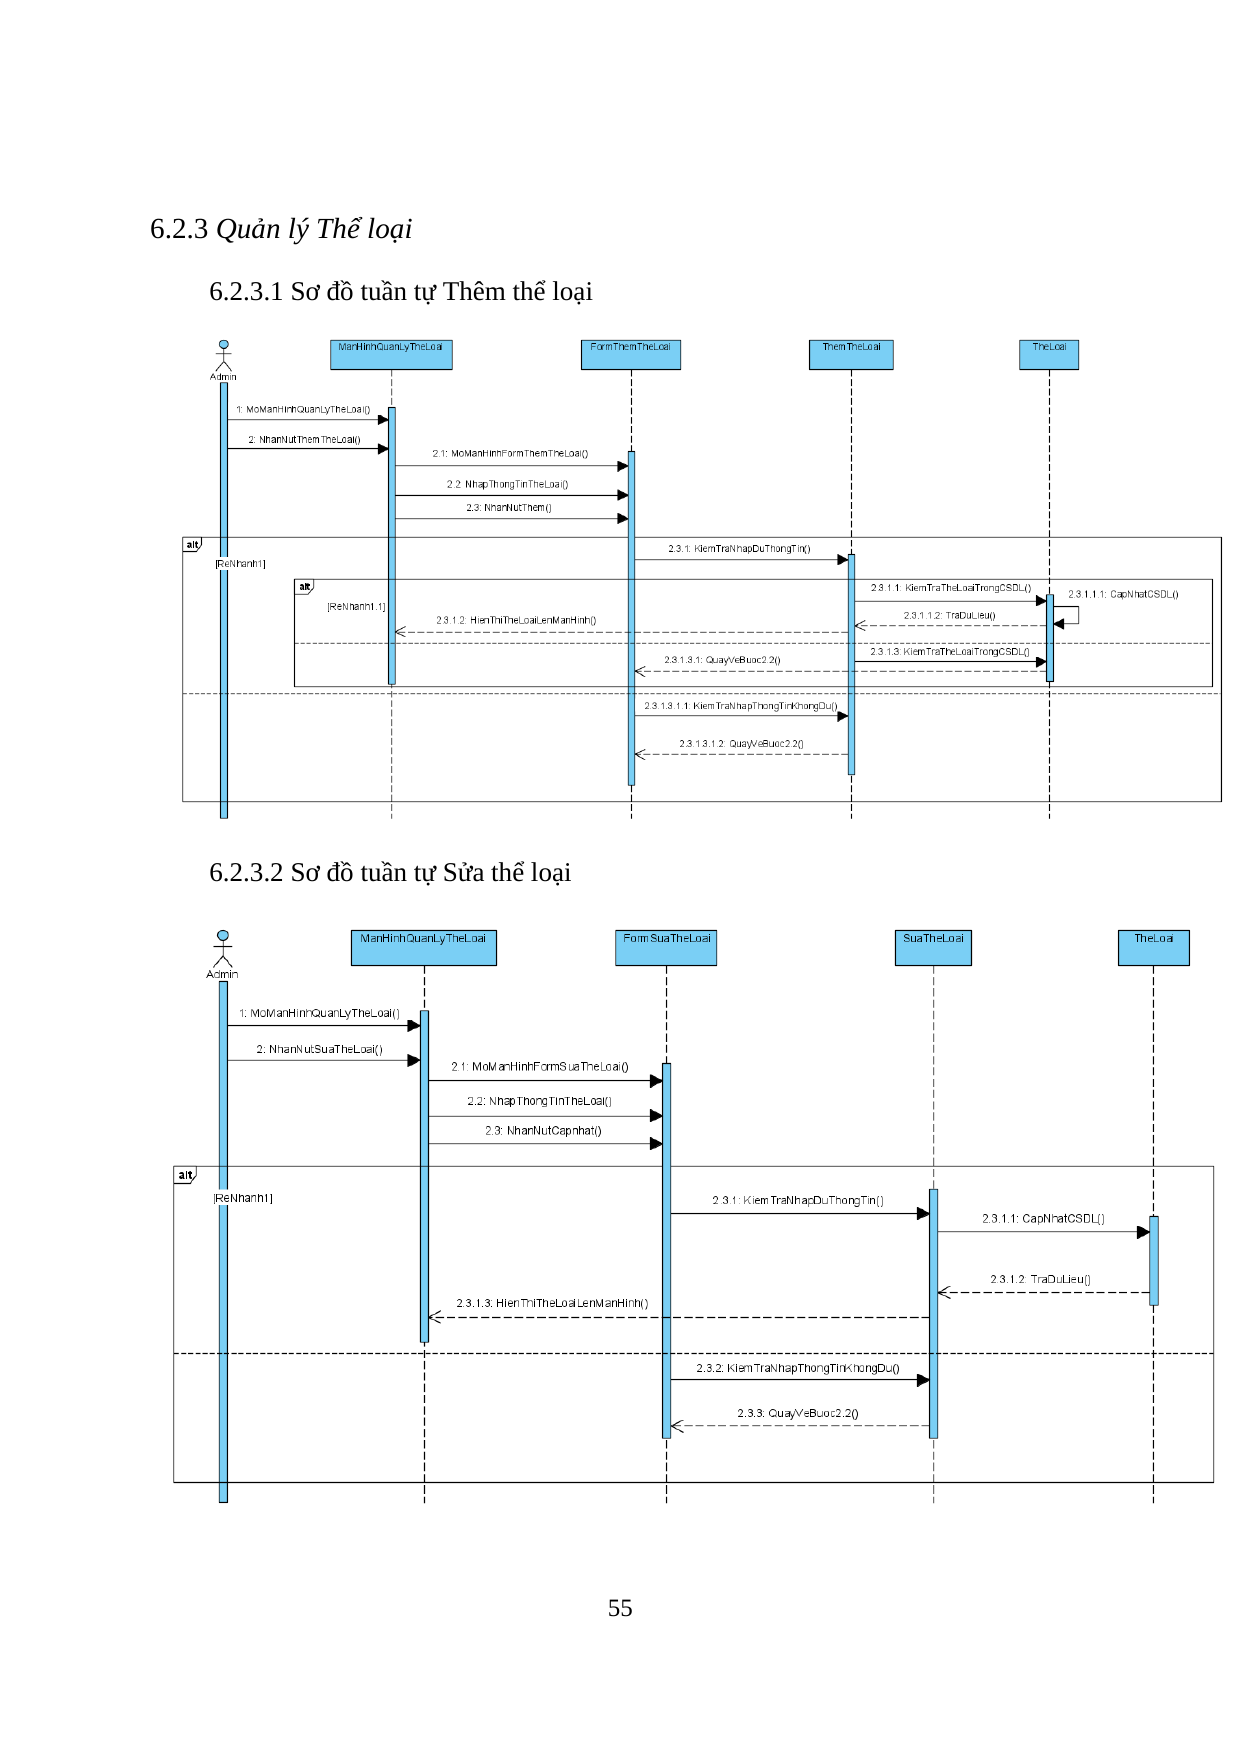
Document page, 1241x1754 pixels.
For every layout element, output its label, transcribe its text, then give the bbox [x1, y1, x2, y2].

text 6.2.3.2 Sơ đồ tuần tự Sửa thể loại [150, 853, 1090, 890]
picture [150, 918, 1237, 1508]
subtitle Quản lý Thể loại [150, 209, 1090, 247]
text 6.2.3.1 Sơ đồ tuần tự Thêm thể loại [150, 272, 1090, 309]
picture [150, 337, 1233, 823]
